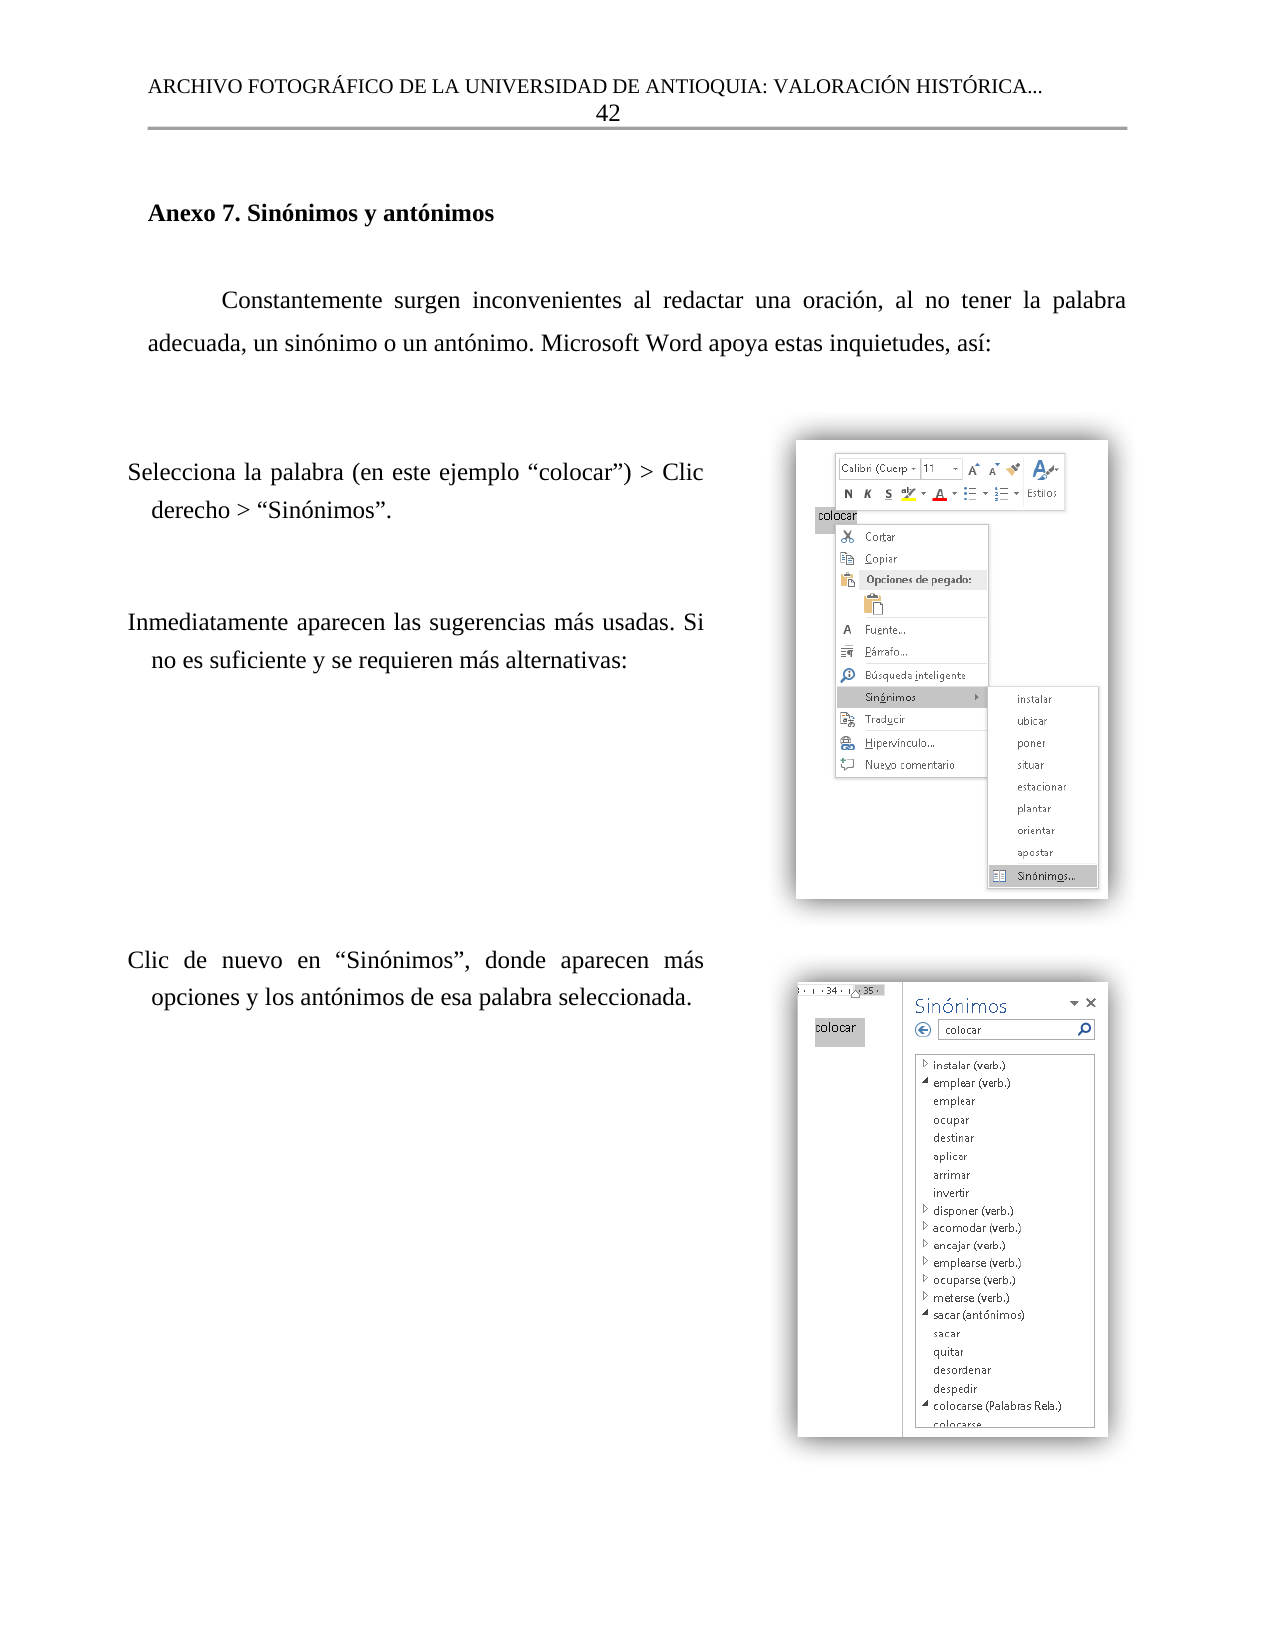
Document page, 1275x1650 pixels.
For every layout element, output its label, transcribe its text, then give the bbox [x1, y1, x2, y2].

picture [797, 982, 1108, 1437]
subtitle Anexo 7. Sinónimos y antónimos [148, 198, 1127, 227]
text Constantemente surgen inconvenientes al redactar una oración, al no tener la palabra adecuada, un sinónimo o un antónimo. Microsoft Word apoya estas inquietudes, así: [148, 285, 1127, 357]
picture [796, 440, 1108, 899]
